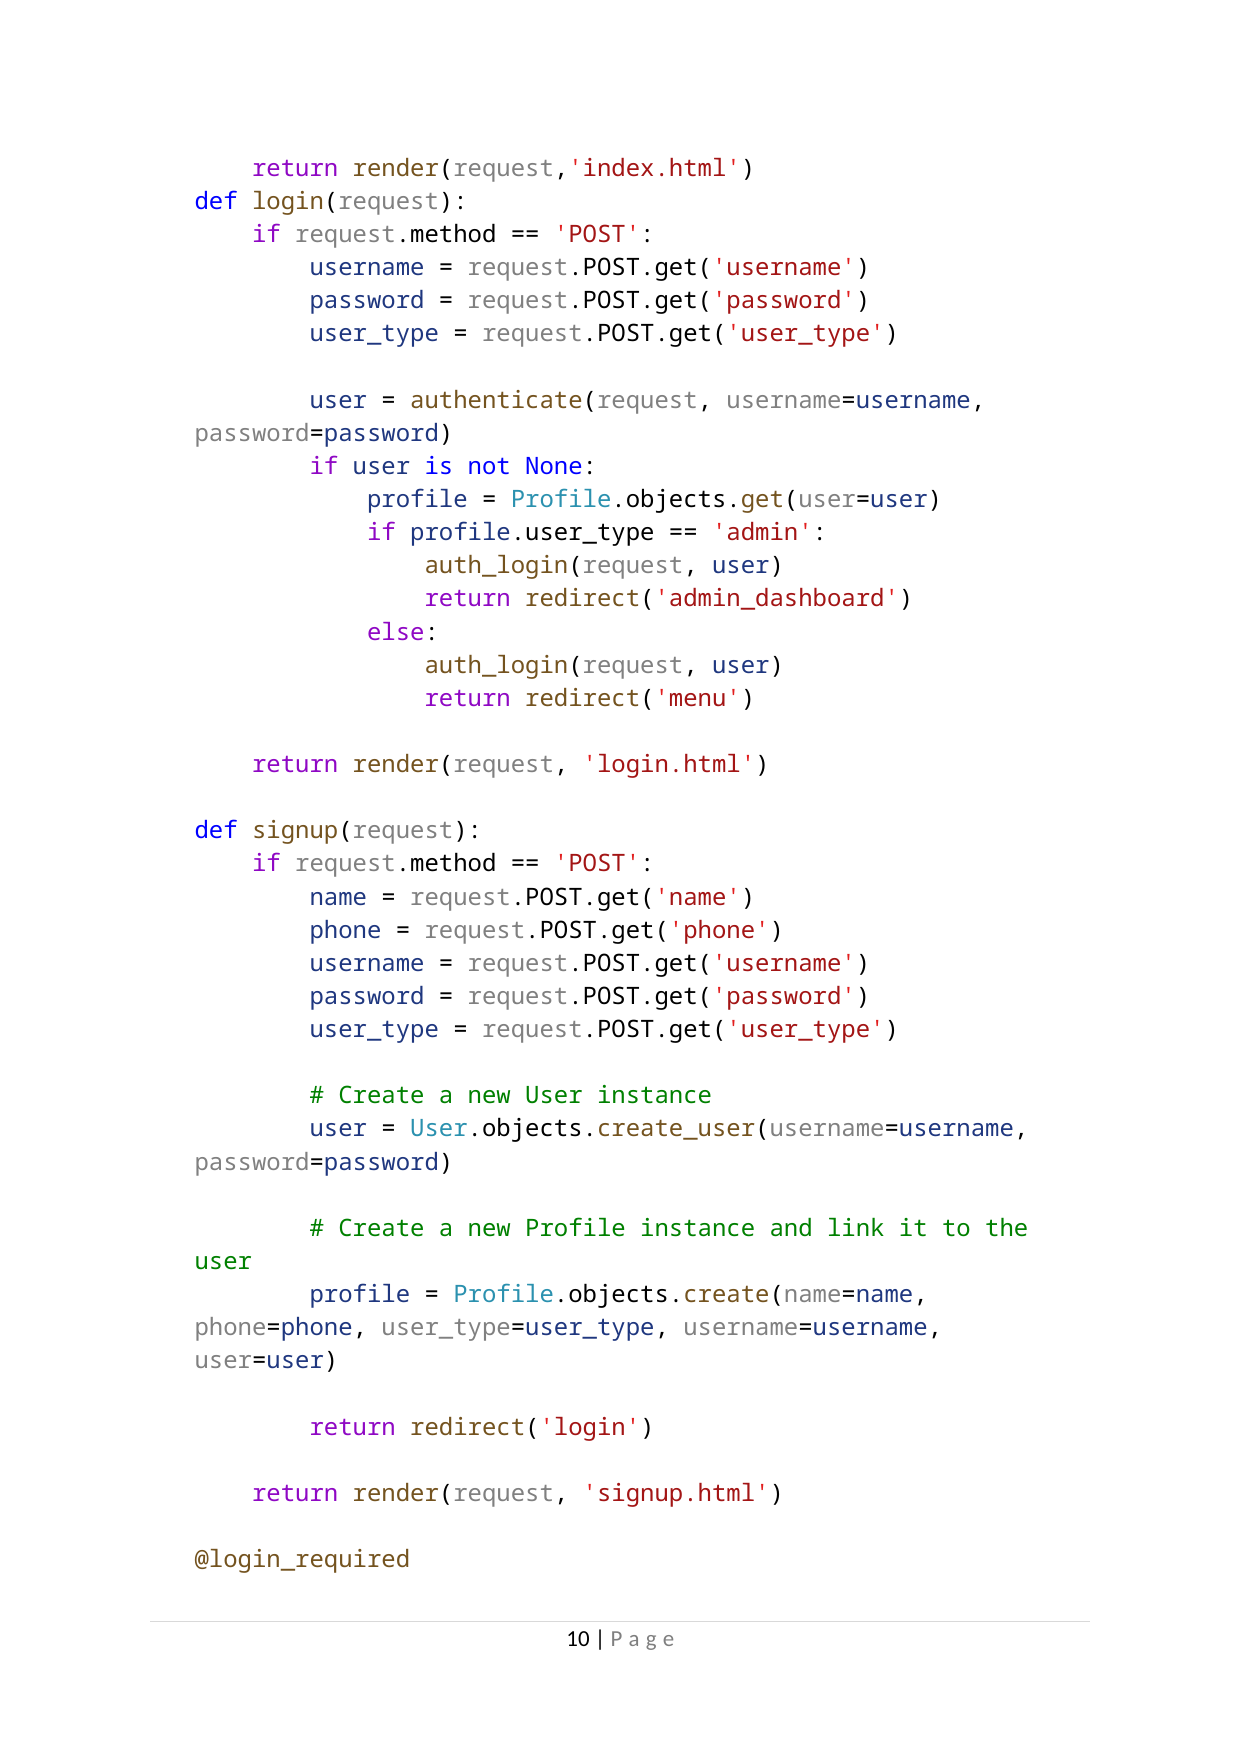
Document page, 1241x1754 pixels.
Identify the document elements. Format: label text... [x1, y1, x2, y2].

text return redirect('admin_dashboard') [194, 581, 1090, 614]
text def login(request): [194, 183, 1090, 216]
text user_type = request.POST.get('user_type') [194, 316, 1090, 349]
text return redirect('login') [194, 1409, 1090, 1442]
text # Create a new User instance [194, 1077, 1090, 1111]
text if user is not None: [194, 448, 1090, 481]
text username = request.POST.get('username') [194, 249, 1090, 282]
text username = request.POST.get('username') [194, 945, 1090, 978]
text user = authenticate(request, username=username, password=password) [194, 382, 1090, 448]
text return render(request,'index.html') [194, 150, 1090, 183]
text return render(request, 'login.html') [194, 746, 1090, 779]
text auth_login(request, user) [194, 647, 1090, 680]
text if profile.user_type == 'admin': [194, 514, 1090, 547]
text auth_login(request, user) [194, 547, 1090, 581]
text password = request.POST.get('password') [194, 978, 1090, 1011]
text else: [194, 614, 1090, 647]
text return redirect('menu') [194, 680, 1090, 713]
text user_type = request.POST.get('user_type') [194, 1011, 1090, 1044]
text def signup(request): [194, 812, 1090, 846]
text name = request.POST.get('name') [194, 879, 1090, 912]
text password = request.POST.get('password') [194, 282, 1090, 316]
text phone = request.POST.get('phone') [194, 912, 1090, 945]
text profile = Profile.objects.create(name=name, phone=phone, user_type=user_type, username=username, user=user) [194, 1276, 1090, 1376]
text profile = Profile.objects.get(user=user) [194, 481, 1090, 514]
text user = User.objects.create_user(username=username, password=password) [194, 1111, 1090, 1177]
text if request.method == 'POST': [194, 216, 1090, 249]
text if request.method == 'POST': [194, 846, 1090, 879]
text @login_required [194, 1541, 1090, 1574]
text return render(request, 'signup.html') [194, 1475, 1090, 1508]
text # Create a new Profile instance and link it to the user [194, 1210, 1090, 1276]
